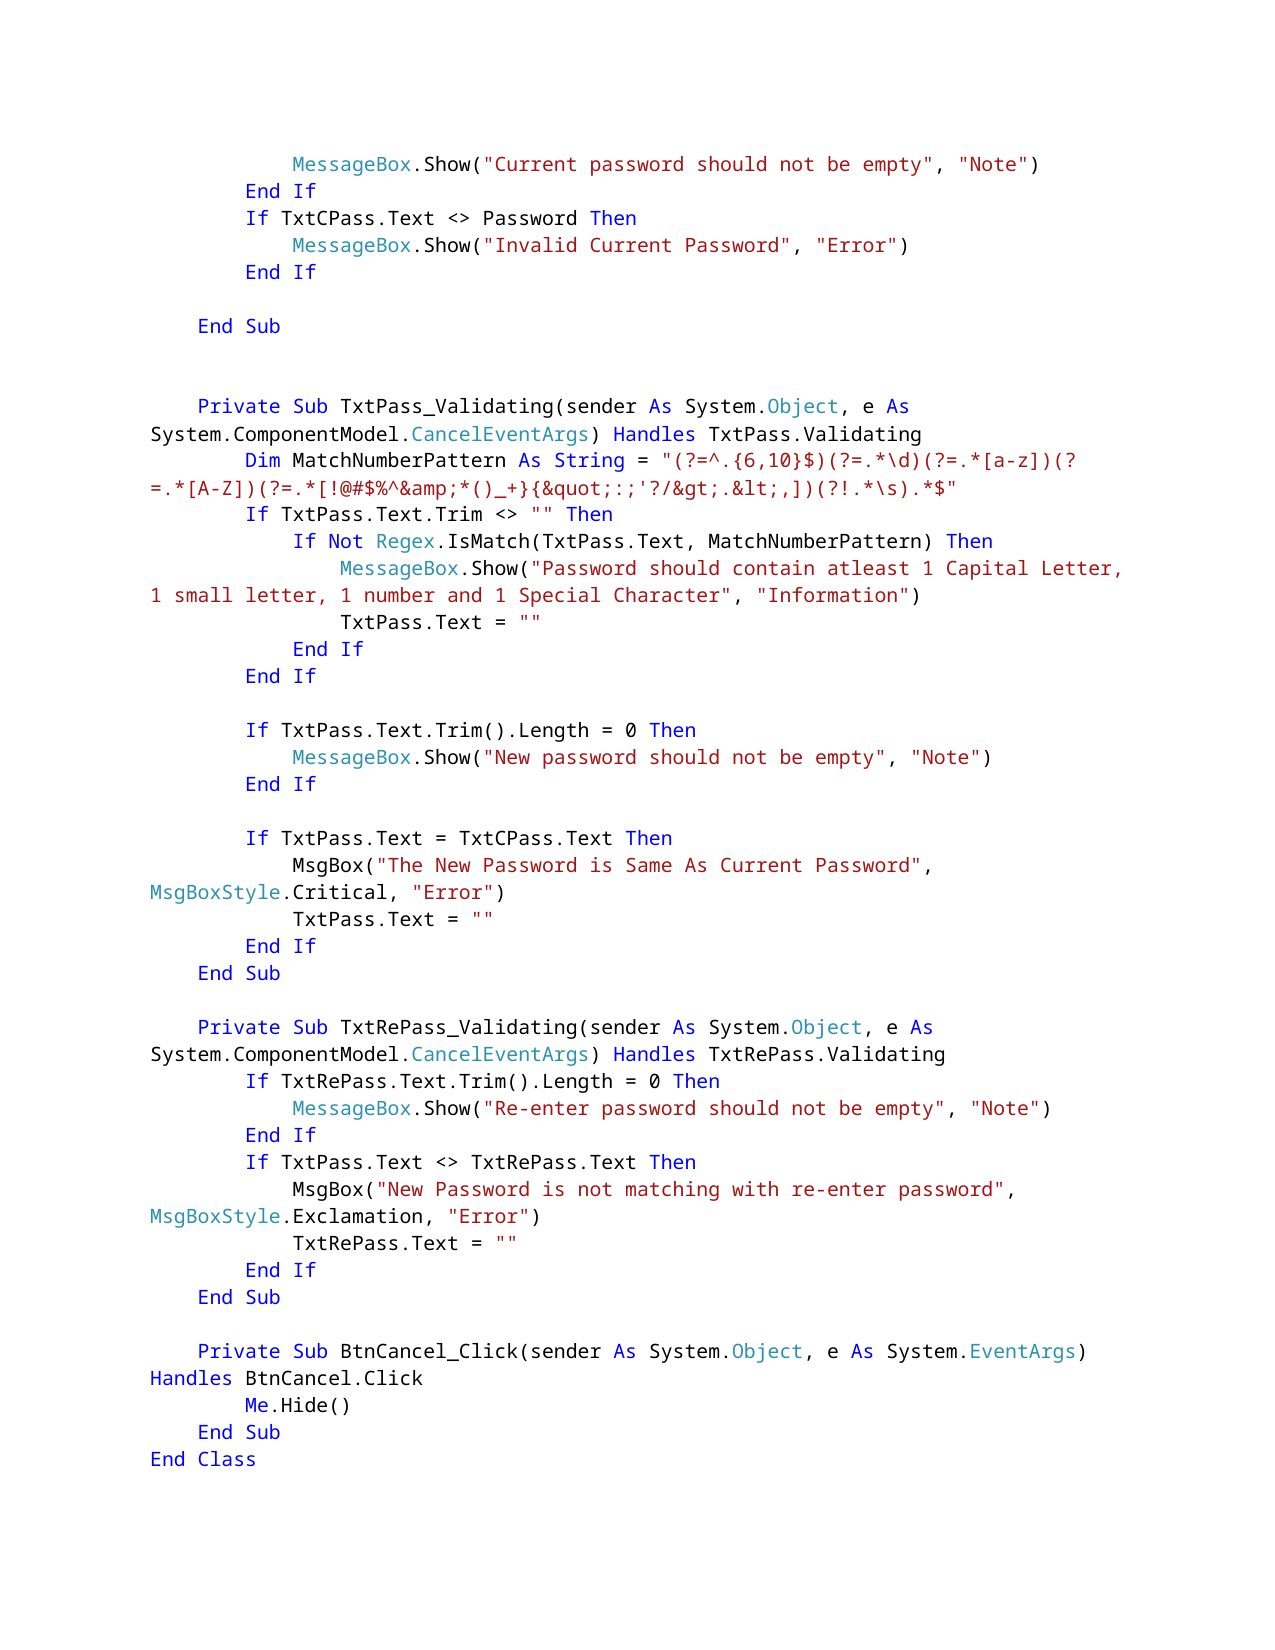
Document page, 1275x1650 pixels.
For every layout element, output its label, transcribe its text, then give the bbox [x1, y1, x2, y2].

text End Sub [150, 1418, 1125, 1445]
text End Class [150, 1445, 1125, 1472]
text End If [150, 932, 1125, 959]
text Dim MatchNumberPattern As String = "(?=^.{6,10}$)(?=.*\d)(?=.*[a-z])(?=.*[A-Z])(?=.*[!@#$%^&amp;*()_+}{&quot;:;'?/&gt;.&lt;,])(?!.*\s).*$" [150, 447, 1125, 501]
text MessageBox.Show("Password should contain atleast 1 Capital Letter, 1 small letter, 1 number and 1 Special Character", "Information") [150, 555, 1125, 609]
text End If [150, 771, 1125, 797]
text MsgBox("The New Password is Same As Current Password", MsgBoxStyle.Critical, "Error") [150, 851, 1125, 905]
text If TxtCPass.Text <> Password Then [150, 204, 1125, 231]
text MessageBox.Show("New password should not be empty", "Note") [150, 743, 1125, 771]
text End Sub [150, 959, 1125, 986]
text End If [150, 177, 1125, 204]
text Private Sub TxtRePass_Validating(sender As System.Object, e As System.ComponentModel.CancelEventArgs) Handles TxtRePass.Validating [150, 1013, 1125, 1067]
text End If [150, 1256, 1125, 1283]
text TxtPass.Text = "" [150, 609, 1125, 636]
text TxtPass.Text = "" [150, 905, 1125, 932]
text TxtRePass.Text = "" [150, 1229, 1125, 1256]
text End Sub [150, 1283, 1125, 1310]
text End If [150, 1121, 1125, 1148]
text MessageBox.Show("Invalid Current Password", "Error") [150, 231, 1125, 258]
text Private Sub BtnCancel_Click(sender As System.Object, e As System.EventArgs) Handles BtnCancel.Click [150, 1337, 1125, 1391]
text If TxtPass.Text = TxtCPass.Text Then [150, 824, 1125, 851]
text Private Sub TxtPass_Validating(sender As System.Object, e As System.ComponentModel.CancelEventArgs) Handles TxtPass.Validating [150, 393, 1125, 447]
text MsgBox("New Password is not matching with re-enter password", MsgBoxStyle.Exclamation, "Error") [150, 1175, 1125, 1229]
text Me.Hide() [150, 1391, 1125, 1418]
text End If [150, 258, 1125, 285]
text If TxtPass.Text.Trim <> "" Then [150, 501, 1125, 528]
text If TxtPass.Text.Trim().Length = 0 Then [150, 717, 1125, 743]
text MessageBox.Show("Re-enter password should not be empty", "Note") [150, 1094, 1125, 1121]
text If Not Regex.IsMatch(TxtPass.Text, MatchNumberPattern) Then [150, 528, 1125, 555]
text End If [150, 636, 1125, 663]
text MessageBox.Show("Current password should not be empty", "Note") [150, 150, 1125, 177]
text If TxtPass.Text <> TxtRePass.Text Then [150, 1148, 1125, 1175]
text End Sub [150, 312, 1125, 339]
text If TxtRePass.Text.Trim().Length = 0 Then [150, 1067, 1125, 1094]
text End If [150, 663, 1125, 689]
